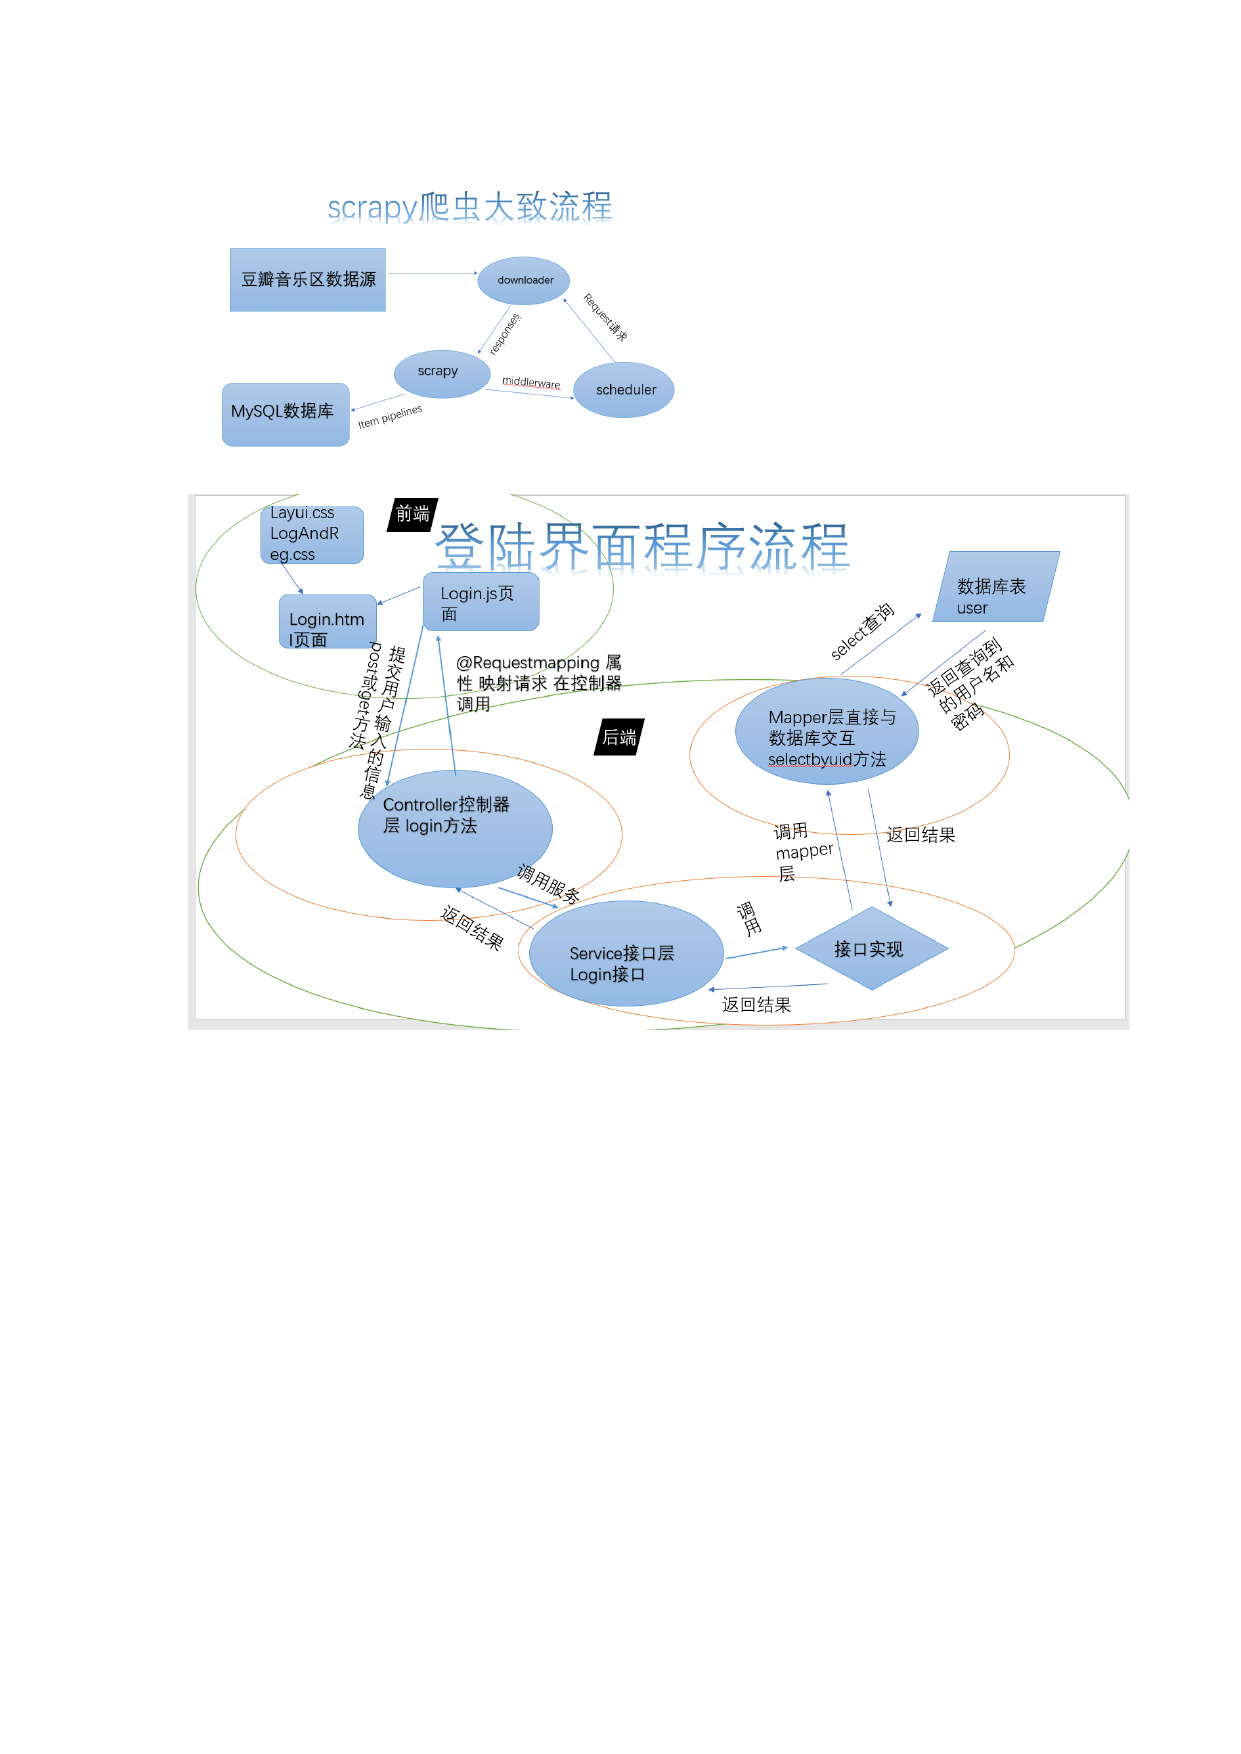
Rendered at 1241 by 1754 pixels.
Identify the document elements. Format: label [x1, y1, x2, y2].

picture [187, 162, 767, 487]
picture [187, 494, 1130, 1030]
